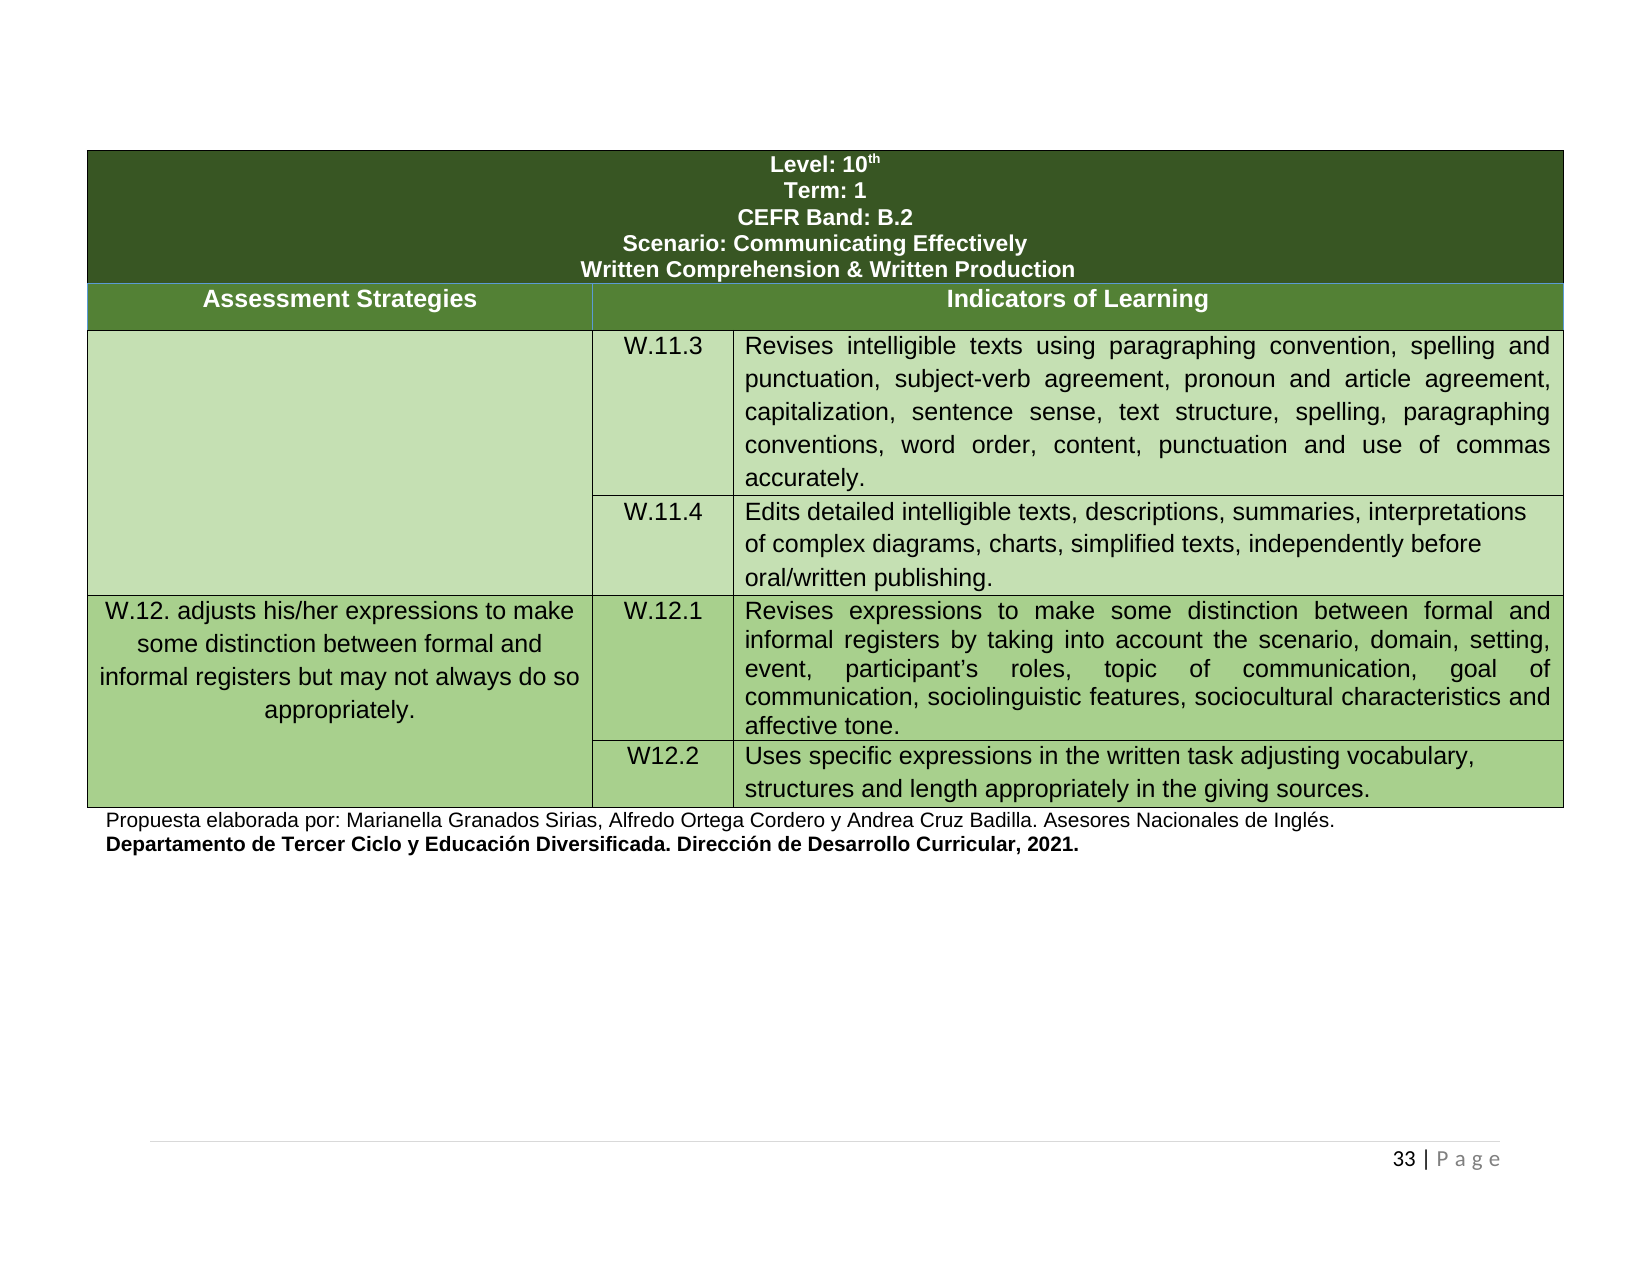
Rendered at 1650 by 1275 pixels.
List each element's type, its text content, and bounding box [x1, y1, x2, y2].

text Propuesta elaborada por: Marianella Granados Sirias, Alfredo Ortega Cordero y Andrea Cruz Badilla. Asesores Nacionales de Inglés. [106, 808, 1500, 832]
table_cell W.11.3 [593, 331, 733, 495]
table_cell W12.2 [593, 741, 733, 807]
table_cell W.12.1 [593, 596, 733, 740]
table_cell Indicators of Learning [593, 284, 1563, 330]
table_cell Revises intelligible texts using paragraphing convention, spelling and punctuation, subject-verb agreement, pronoun and article agreement, capitalization, sentence sense, text structure, spelling, paragraphing conventions, word order, content, punctuation and use of commas accurately. [734, 331, 1563, 495]
table_cell Edits detailed intelligible texts, descriptions, summaries, interpretations of complex diagrams, charts, simplified texts, independently before oral/written publishing. [734, 496, 1563, 595]
table_cell W.12. adjusts his/her expressions to make some distinction between formal and informal registers but may not always do so appropriately. [88, 596, 592, 807]
table_header Level: 10th Term: 1 CEFR Band: B.2 Scenario: Communicating Effectively Written Comprehension & Written Production [88, 151, 1563, 283]
table_cell Assessment Strategies [88, 284, 592, 330]
table_cell Revises expressions to make some distinction between formal and informal registers by taking into account the scenario, domain, setting, event, participant’s roles, topic of communication, goal of communication, sociolinguistic features, sociocultural characteristics and affective tone. [734, 596, 1563, 740]
table_cell Uses specific expressions in the written task adjusting vocabulary, structures and length appropriately in the giving sources. [734, 741, 1563, 807]
text Departamento de Tercer Ciclo y Educación Diversificada. Dirección de Desarrollo Curricular, 2021. [106, 832, 1500, 856]
table_cell W.11.4 [593, 496, 733, 595]
